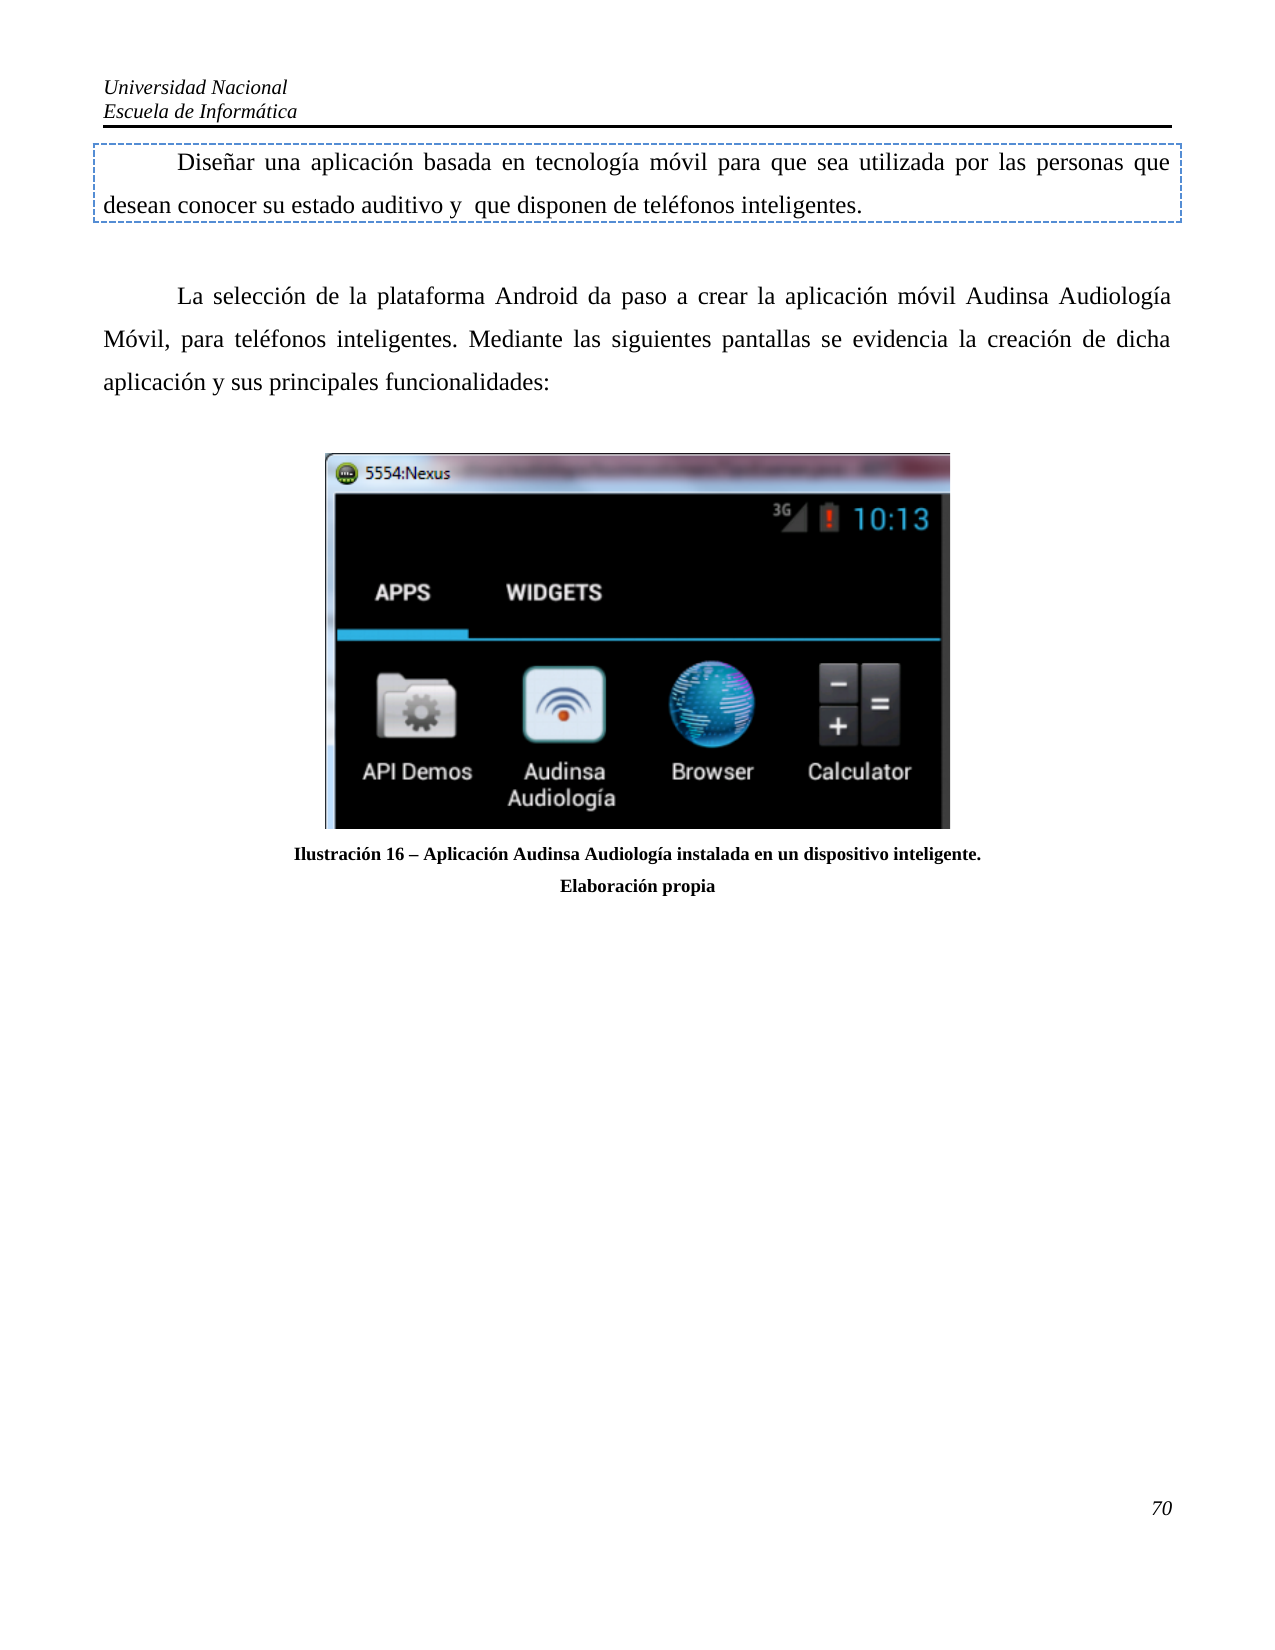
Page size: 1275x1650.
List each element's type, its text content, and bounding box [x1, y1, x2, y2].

picture [325, 453, 951, 829]
text La selección de la plataforma Android da paso a crear la aplicación móvil Audinsa Audiología Móvil, para teléfonos inteligentes. Mediante las siguientes pantallas se evidencia la creación de dicha aplicación y sus principales funcionalidades: [103, 281, 1172, 396]
text Diseñar una aplicación basada en tecnología móvil para que sea utilizada por las personas que desean conocer su estado auditivo y que disponen de teléfonos inteligentes. [93, 143, 1182, 223]
text Ilustración 16 – Aplicación Audinsa Audiología instalada en un dispositivo inteligente. [103, 843, 1172, 864]
text Elaboración propia [103, 875, 1172, 896]
